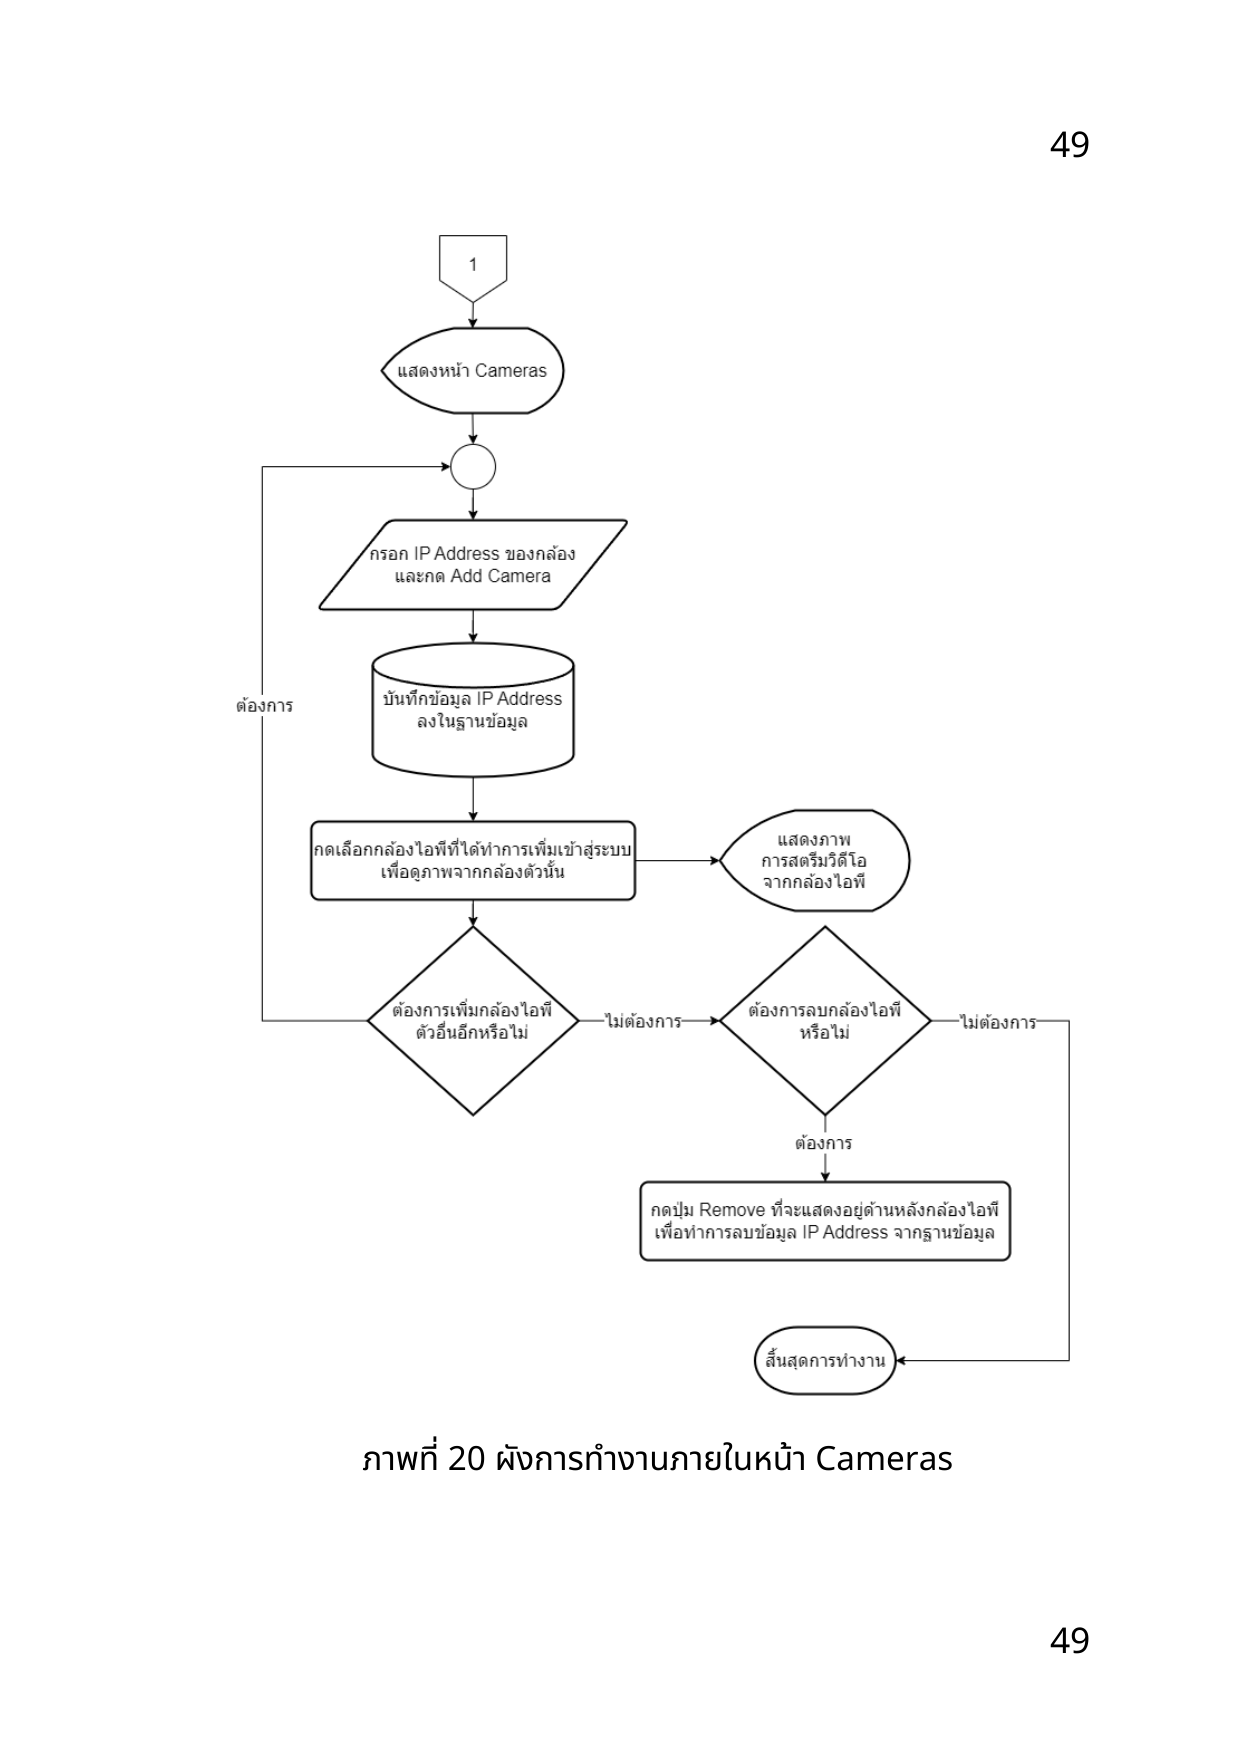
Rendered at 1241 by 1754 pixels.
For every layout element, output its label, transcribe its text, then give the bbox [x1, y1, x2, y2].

text ภาพที่ 20 ผังการทำงานภายในหน้า Cameras [225, 1434, 1090, 1485]
picture [225, 225, 1091, 1407]
